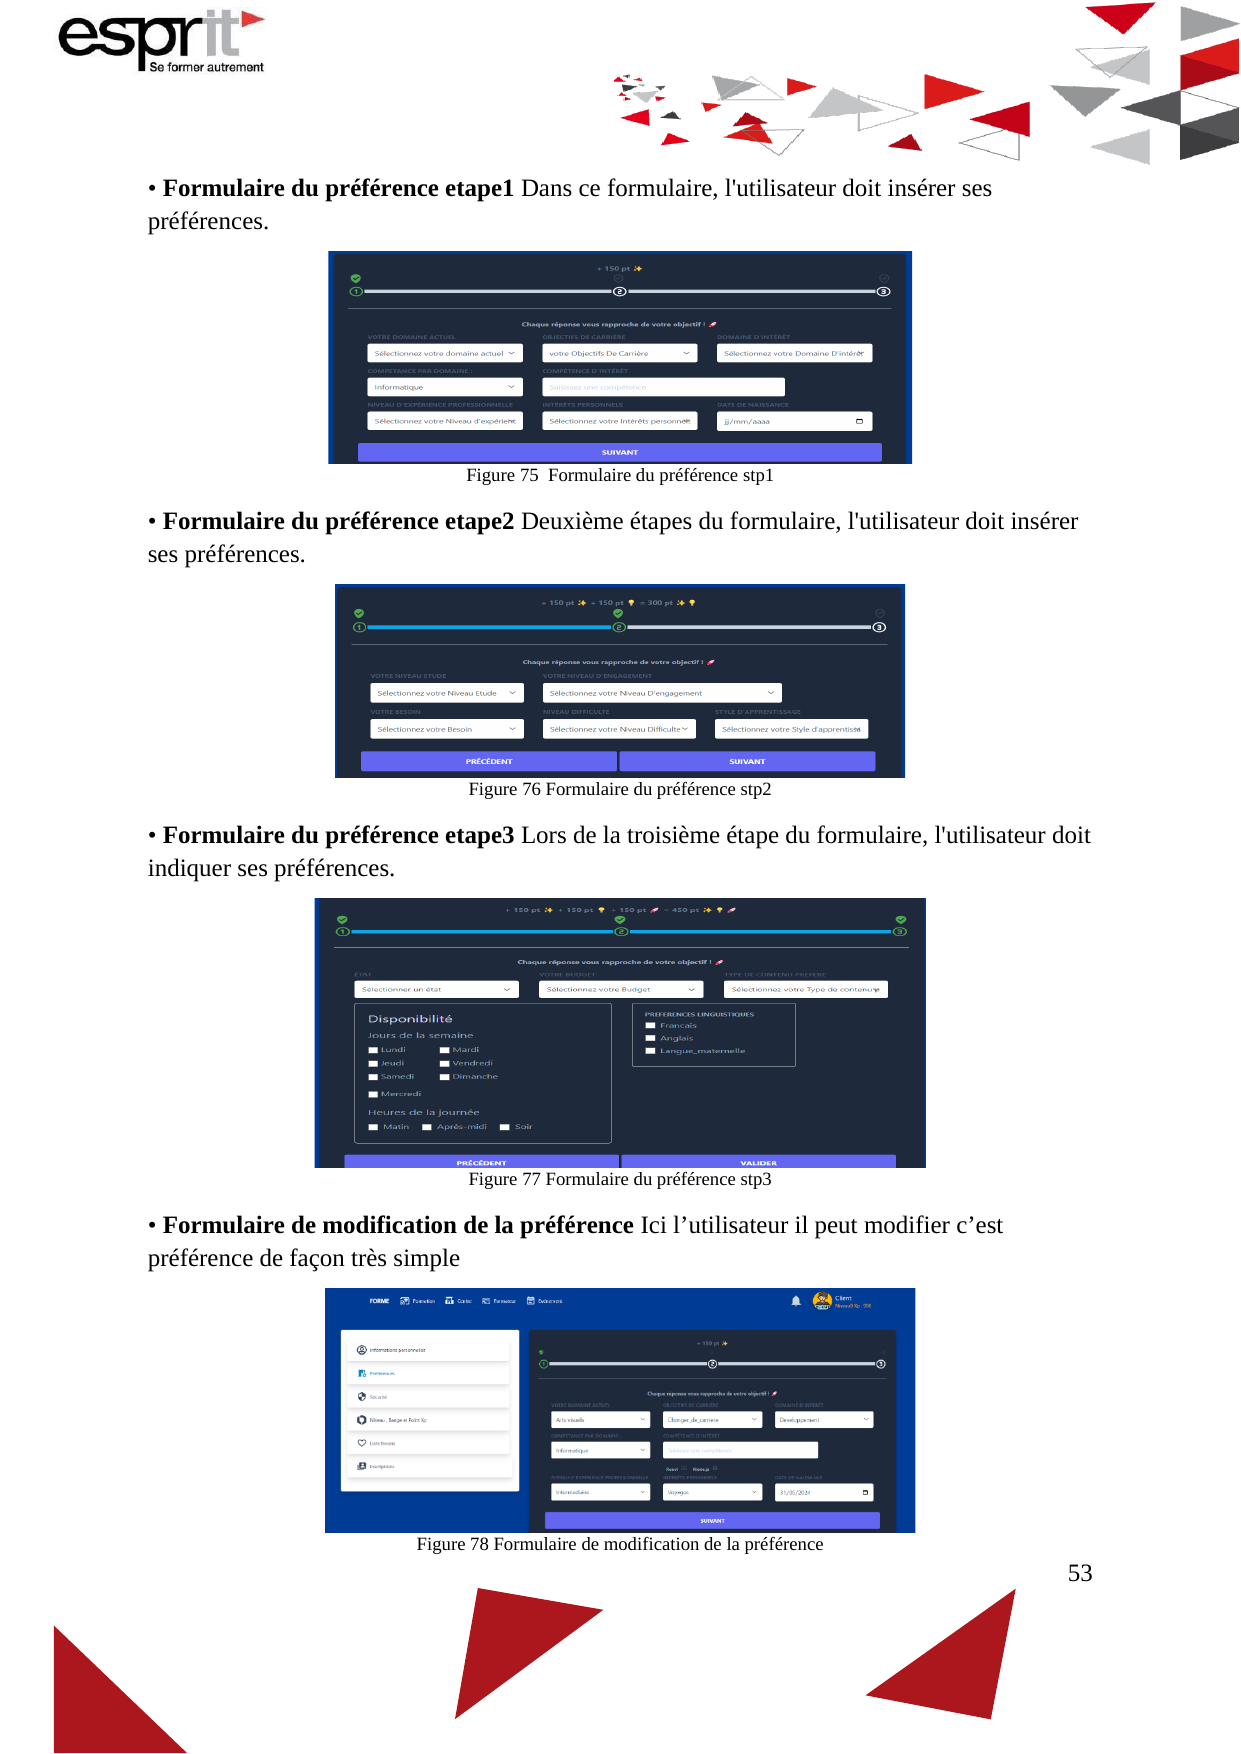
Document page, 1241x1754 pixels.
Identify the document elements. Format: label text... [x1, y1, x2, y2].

picture [325, 1288, 916, 1533]
text • Formulaire du préférence etape3 Lors de la troisième étape du formulaire, l'utilisateur doit indiquer ses préférences. [148, 820, 1093, 882]
text Figure 78 Formulaire de modification de la préférence [148, 1532, 1093, 1554]
text Figure 75 Formulaire du préférence stp1 [148, 463, 1093, 485]
text Figure 77 Formulaire du préférence stp3 [148, 1168, 1093, 1189]
picture [335, 584, 906, 778]
text • Formulaire du préférence etape2 Deuxième étapes du formulaire, l'utilisateur doit insérer ses préférences. [148, 506, 1093, 568]
text • Formulaire de modification de la préférence Ici l’utilisateur il peut modifier c’est préférence de façon très simple [148, 1210, 1093, 1272]
picture [314, 898, 926, 1168]
text • Formulaire du préférence etape1 Dans ce formulaire, l'utilisateur doit insérer ses préférences. [148, 173, 1093, 235]
text Figure 76 Formulaire du préférence stp2 [148, 777, 1093, 799]
picture [613, 0, 1241, 167]
picture [54, 7, 269, 75]
picture [328, 251, 913, 464]
